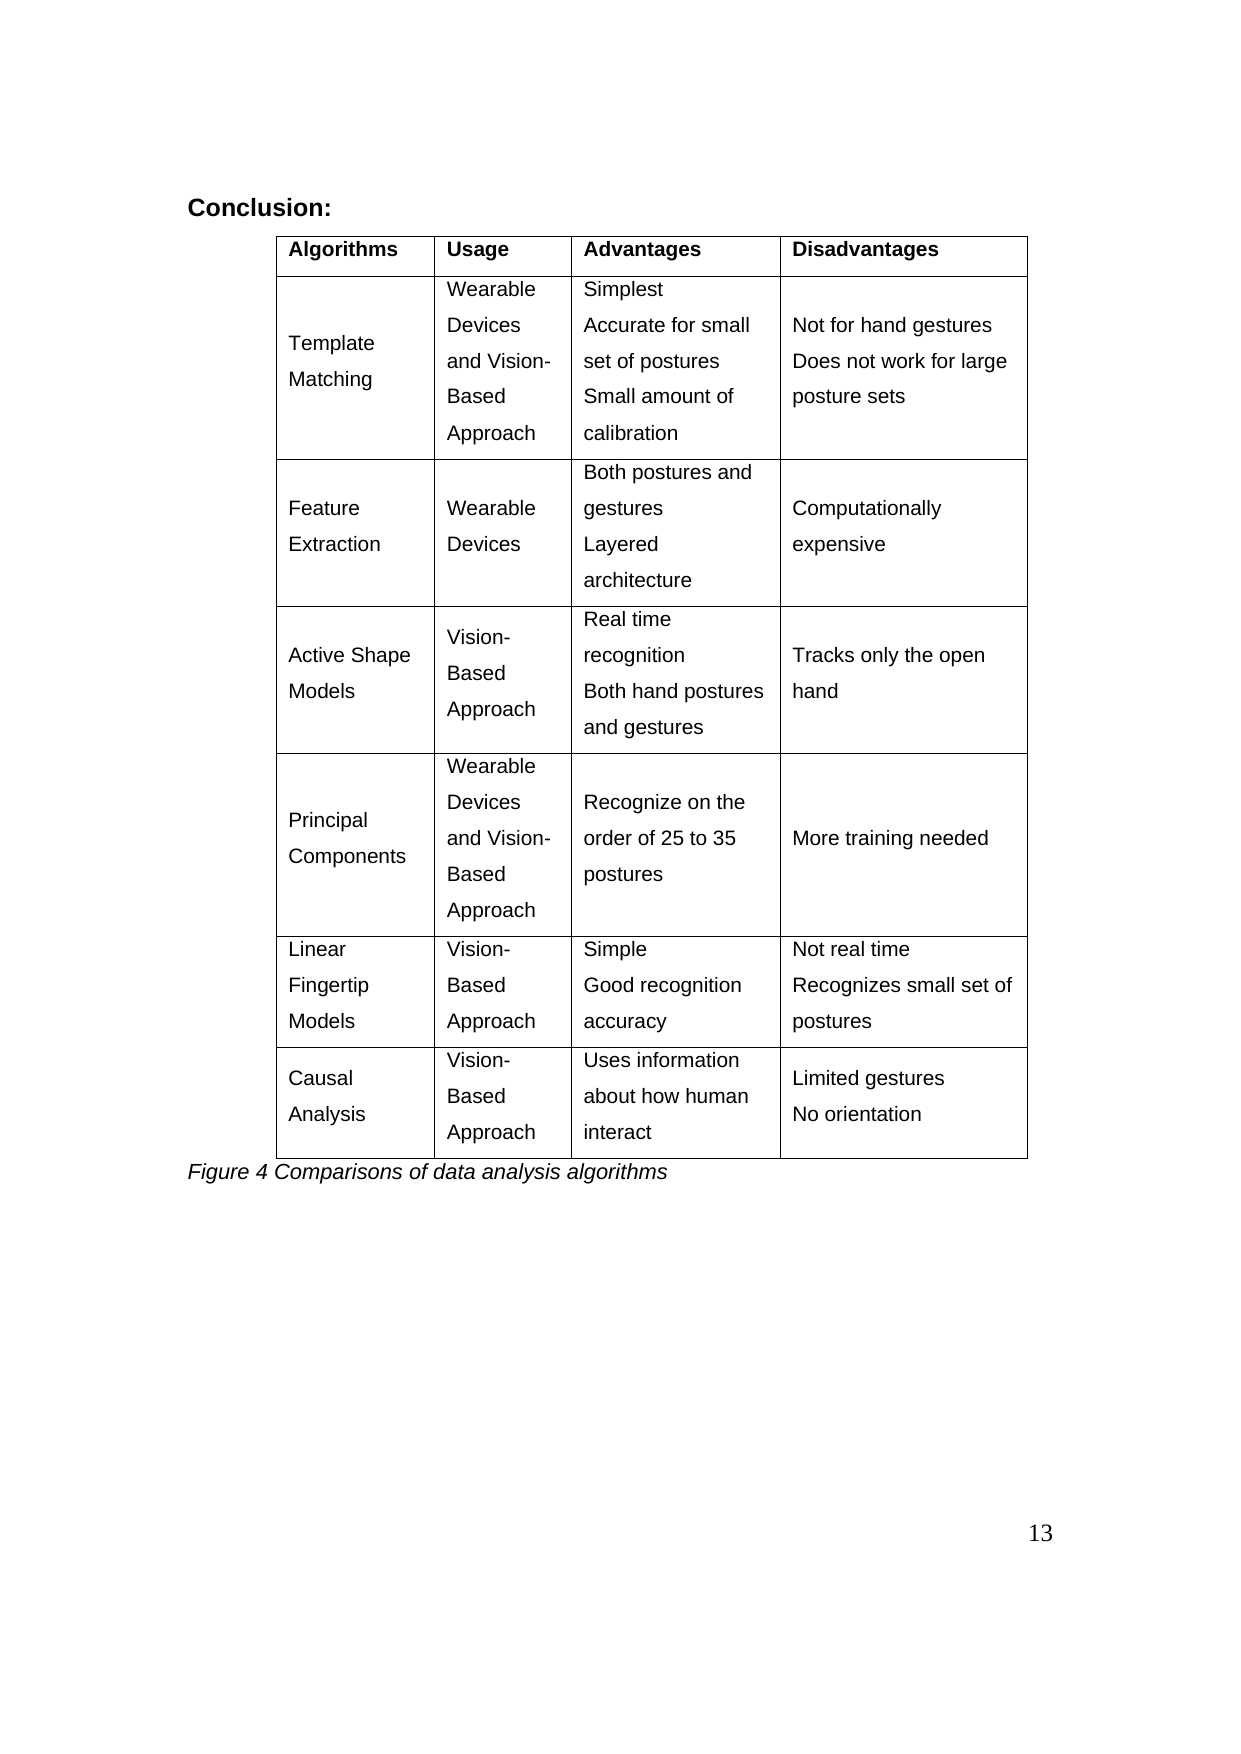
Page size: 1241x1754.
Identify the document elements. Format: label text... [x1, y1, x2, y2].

table_cell Real time recognition Both hand postures and gestures [572, 607, 780, 753]
table_cell Causal Analysis [277, 1048, 434, 1158]
table_cell Not real time Recognizes small set of postures [781, 937, 1027, 1047]
table_cell Uses information about how human interact [572, 1048, 780, 1158]
table_cell Simplest Accurate for small set of postures Small amount of calibration [572, 277, 780, 458]
table_cell Wearable Devices and Vision-Based Approach [435, 754, 571, 936]
table_cell Vision-Based Approach [435, 1048, 571, 1158]
table_cell More training needed [781, 754, 1027, 936]
table_header Algorithms [277, 237, 434, 276]
table_cell Wearable Devices and Vision-Based Approach [435, 277, 571, 458]
text Conclusion: [187, 193, 1053, 222]
table_cell Both postures and gestures Layered architecture [572, 460, 780, 606]
table_cell Computationally expensive [781, 460, 1027, 606]
table_cell Tracks only the open hand [781, 607, 1027, 753]
table_header Advantages [572, 237, 780, 276]
table_cell Not for hand gestures Does not work for large posture sets [781, 277, 1027, 458]
table_cell Recognize on the order of 25 to 35 postures [572, 754, 780, 936]
table_header Disadvantages [781, 237, 1027, 276]
table_cell Wearable Devices [435, 460, 571, 606]
table_cell Linear Fingertip Models [277, 937, 434, 1047]
table_cell Template Matching [277, 277, 434, 458]
table_cell Principal Components [277, 754, 434, 936]
table_cell Active Shape Models [277, 607, 434, 753]
table_cell Simple Good recognition accuracy [572, 937, 780, 1047]
table_cell Vision-Based Approach [435, 607, 571, 753]
table_cell Limited gestures No orientation [781, 1048, 1027, 1158]
table_header Usage [435, 237, 571, 276]
text Figure 4 Comparisons of data analysis algorithms [187, 1159, 1053, 1184]
table_cell Vision-Based Approach [435, 937, 571, 1047]
table_cell Feature Extraction [277, 460, 434, 606]
